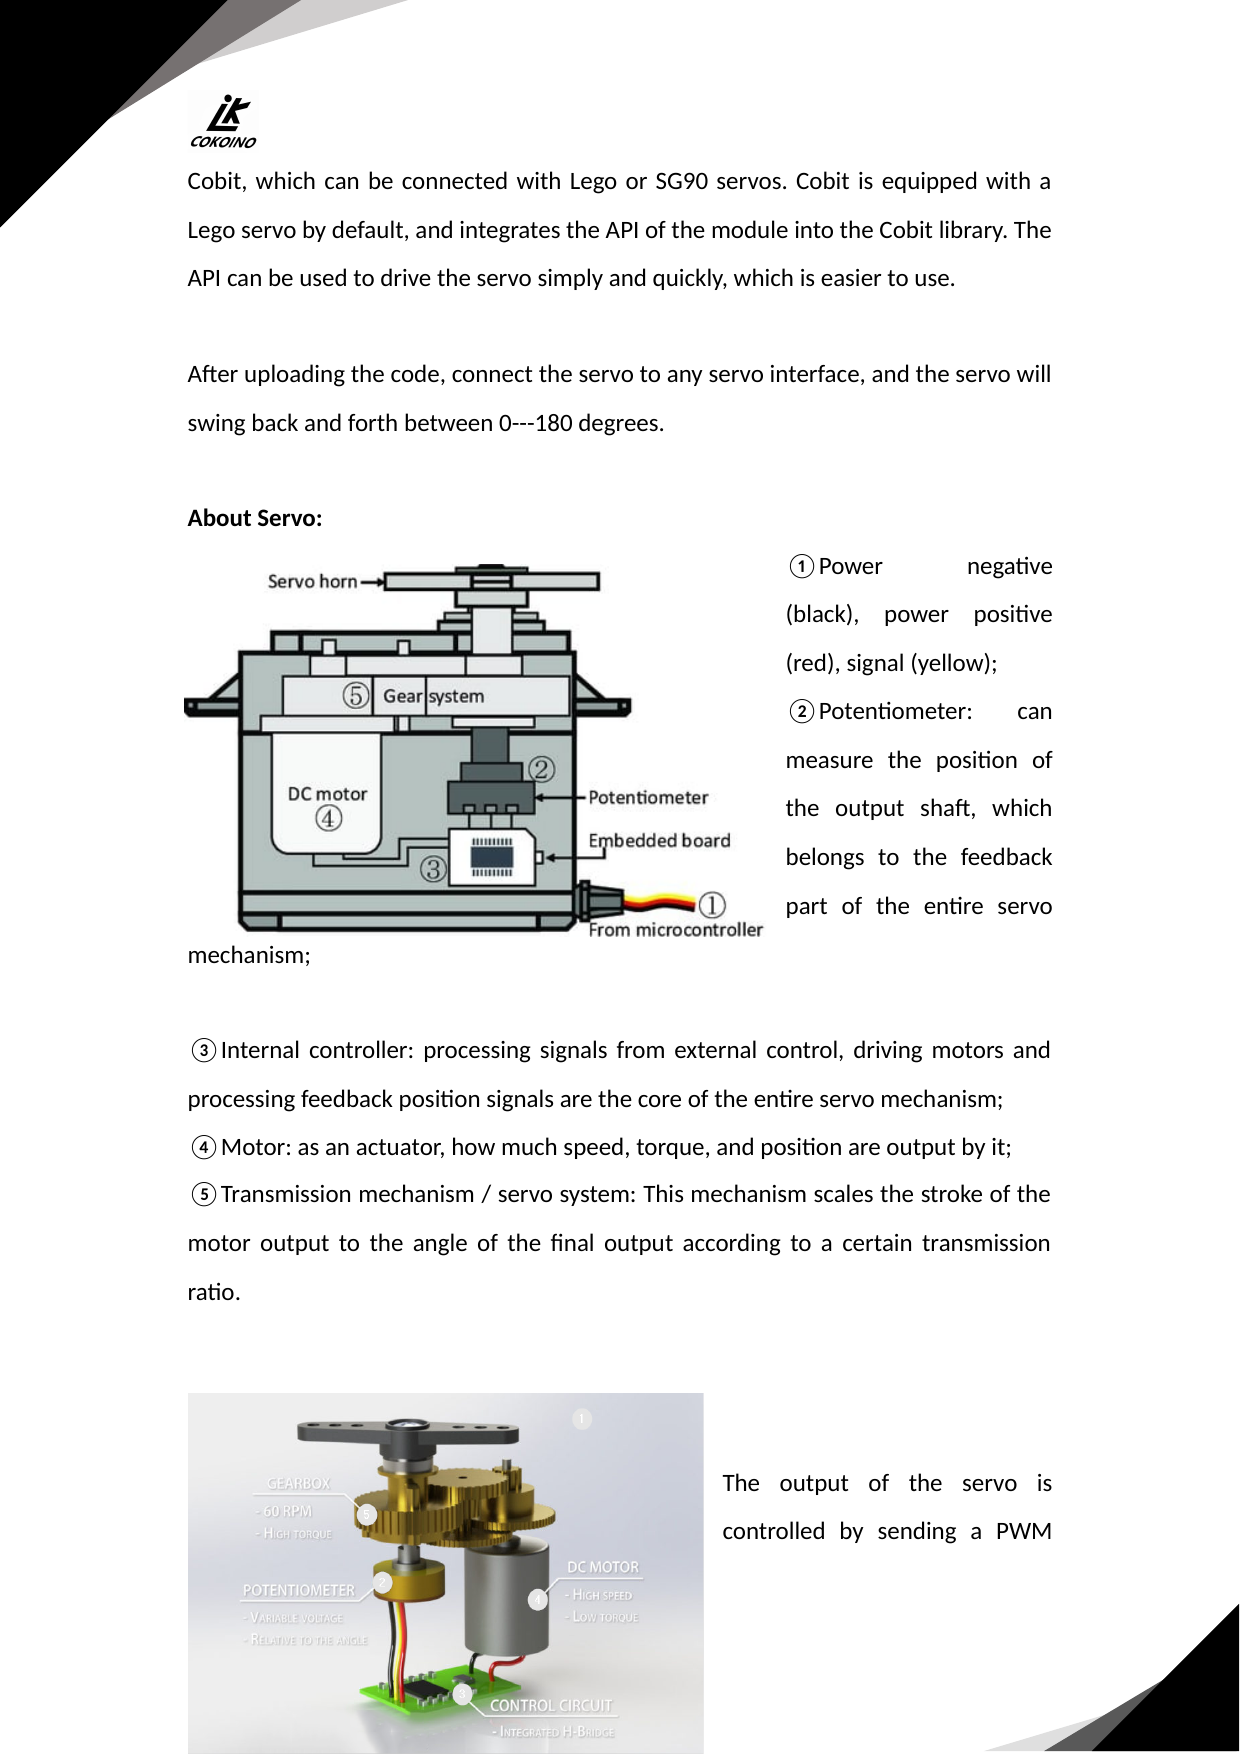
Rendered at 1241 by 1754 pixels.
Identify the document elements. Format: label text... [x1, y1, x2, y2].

text After uploading the code, connect the servo to any servo interface, and the servo will swing back and forth between 0---180 degrees. [187, 357, 1053, 438]
text ②Potentiometer: can measure the position of the output shaft, which belongs to the feedback part of the entire servo mechanism; [187, 694, 1053, 970]
picture [187, 90, 259, 153]
text ③Internal controller: processing signals from external control, driving motors and processing feedback position signals are the core of the entire servo mechanism; [187, 1033, 1053, 1114]
text ⑤Transmission mechanism / servo system: This mechanism scales the stroke of the motor output to the angle of the final output according to a certain transmission ratio. [187, 1177, 1053, 1307]
text ④Motor: as an actuator, how much speed, torque, and position are output by it; [187, 1130, 1053, 1162]
text ①Power negative (black), power positive (red), signal (yellow); [187, 549, 1053, 679]
picture [184, 564, 767, 937]
text About Servo: [187, 501, 1053, 534]
picture [188, 1393, 704, 1754]
